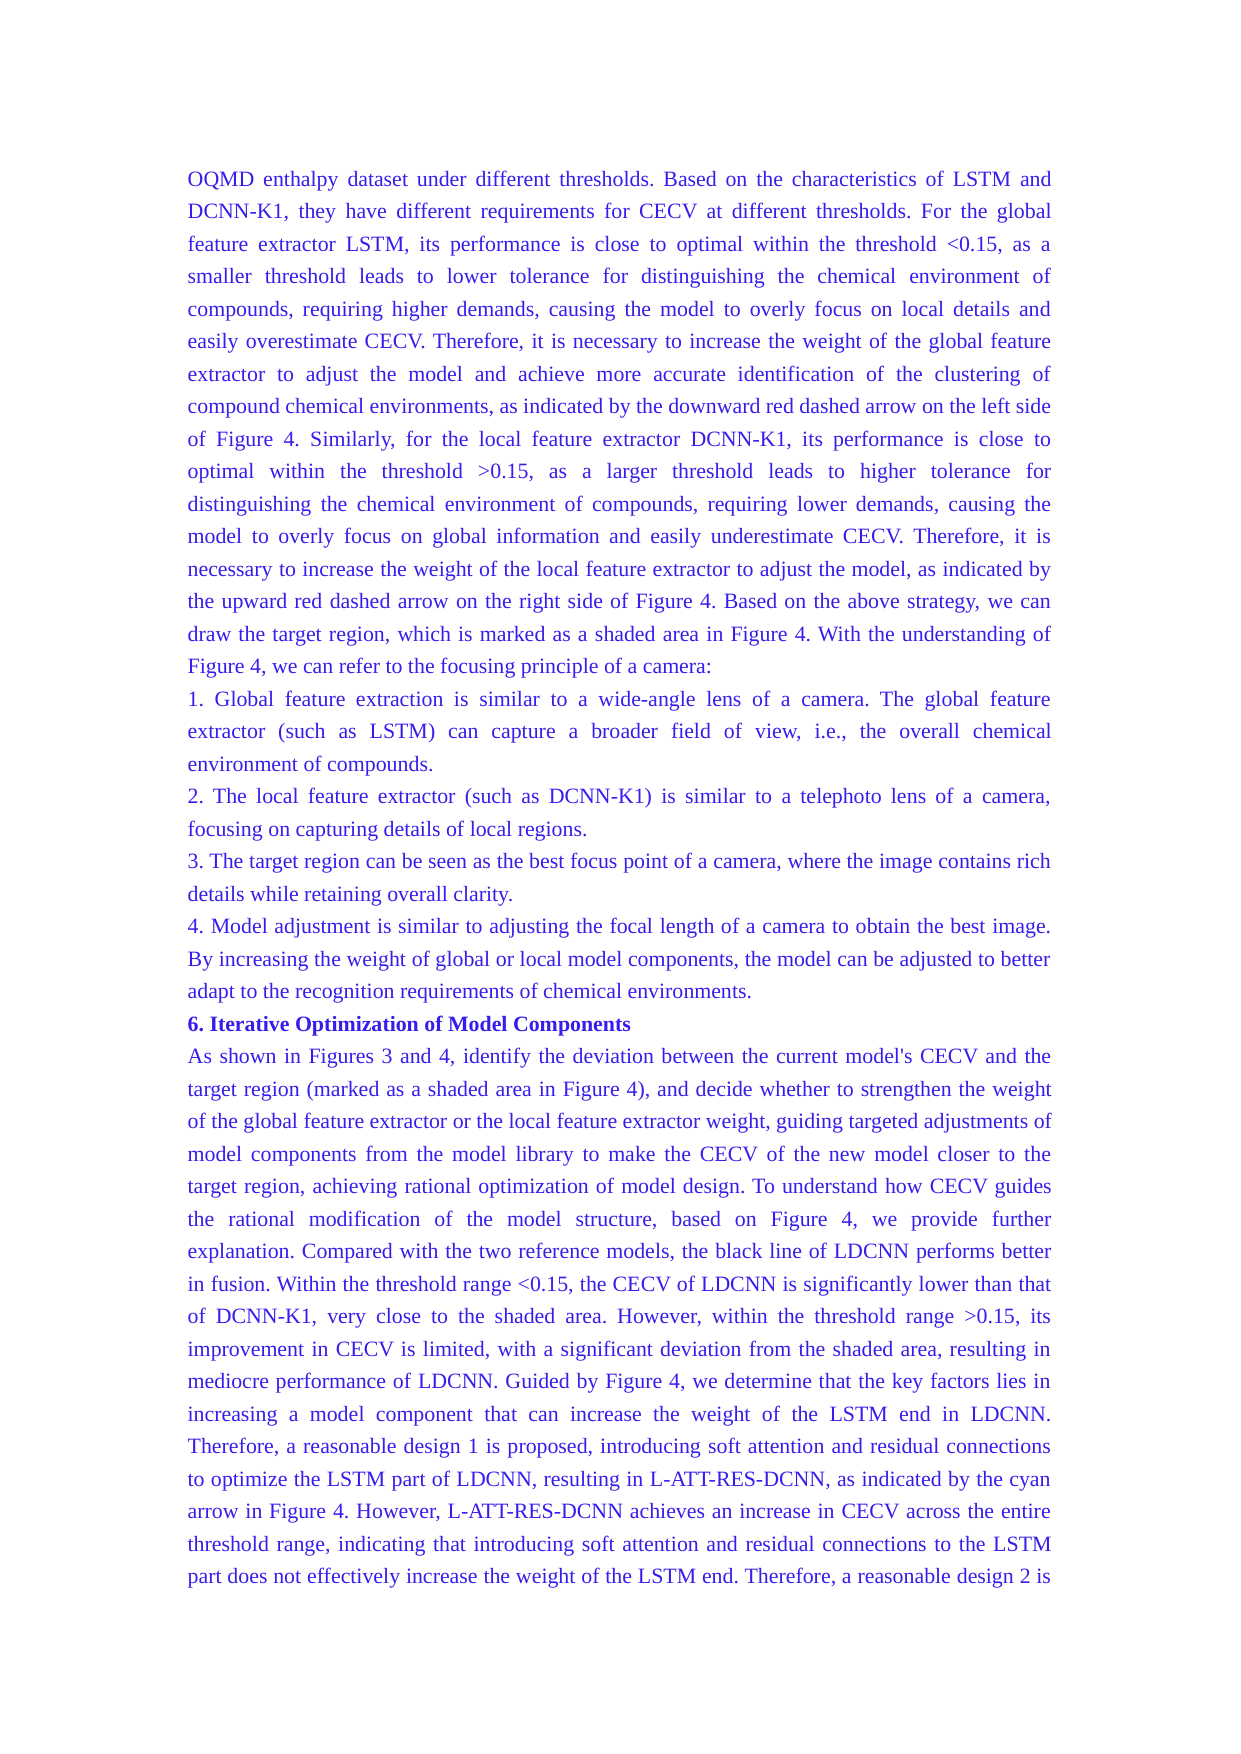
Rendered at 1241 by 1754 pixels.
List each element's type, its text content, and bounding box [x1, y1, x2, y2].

text 1. Global feature extraction is similar to a wide-angle lens of a camera. The global feature extractor (such as LSTM) can capture a broader field of view, i.e., the overall chemical environment of compounds. [187, 682, 1053, 779]
text 4. Model adjustment is similar to adjusting the focal length of a camera to obtain the best image. By increasing the weight of global or local model components, the model can be adjusted to better adapt to the recognition requirements of chemical environments. [187, 909, 1053, 1007]
text 3. The target region can be seen as the best focus point of a camera, where the image contains rich details while retaining overall clarity. [187, 844, 1053, 909]
text 6. Iterative Optimization of Model Components [187, 1007, 1053, 1039]
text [187, 1039, 1053, 1592]
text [187, 162, 1053, 682]
text 2. The local feature extractor (such as DCNN-K1) is similar to a telephoto lens of a camera, focusing on capturing details of local regions. [187, 779, 1053, 844]
